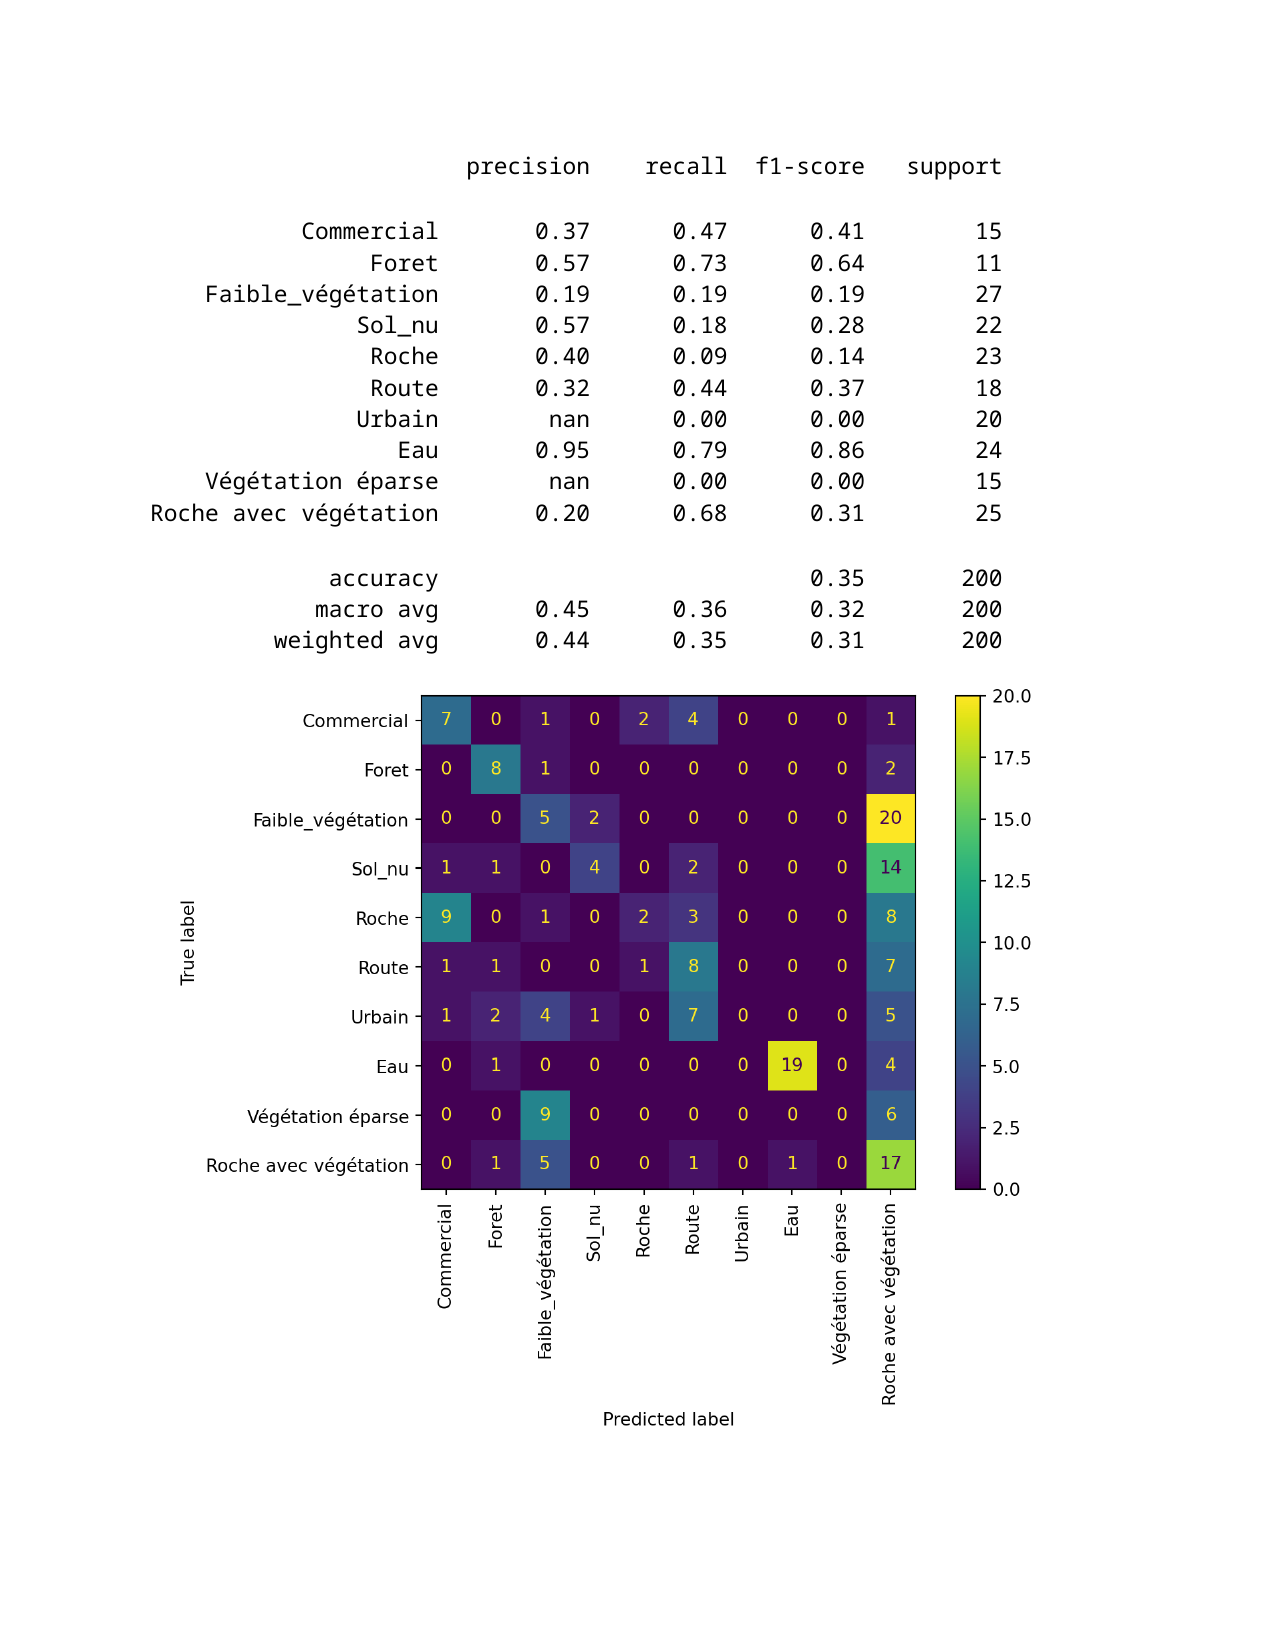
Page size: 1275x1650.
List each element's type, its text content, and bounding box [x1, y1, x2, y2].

text precision recall f1-score support Commercial 0.37 0.47 0.41 15 Foret 0.57 0.73 0.64 11 Faible_végétation 0.19 0.19 0.19 27 Sol_nu 0.57 0.18 0.28 22 Roche 0.40 0.09 0.14 23 Route 0.32 0.44 0.37 18 Urbain nan 0.00 0.00 20 Eau 0.95 0.79 0.86 24 Végétation éparse nan 0.00 0.00 15 Roche avec végétation 0.20 0.68 0.31 25 accuracy 0.35 200 macro avg 0.45 0.36 0.32 200 weighted avg 0.44 0.35 0.31 200 [150, 150, 1125, 656]
picture [168, 676, 1044, 1442]
